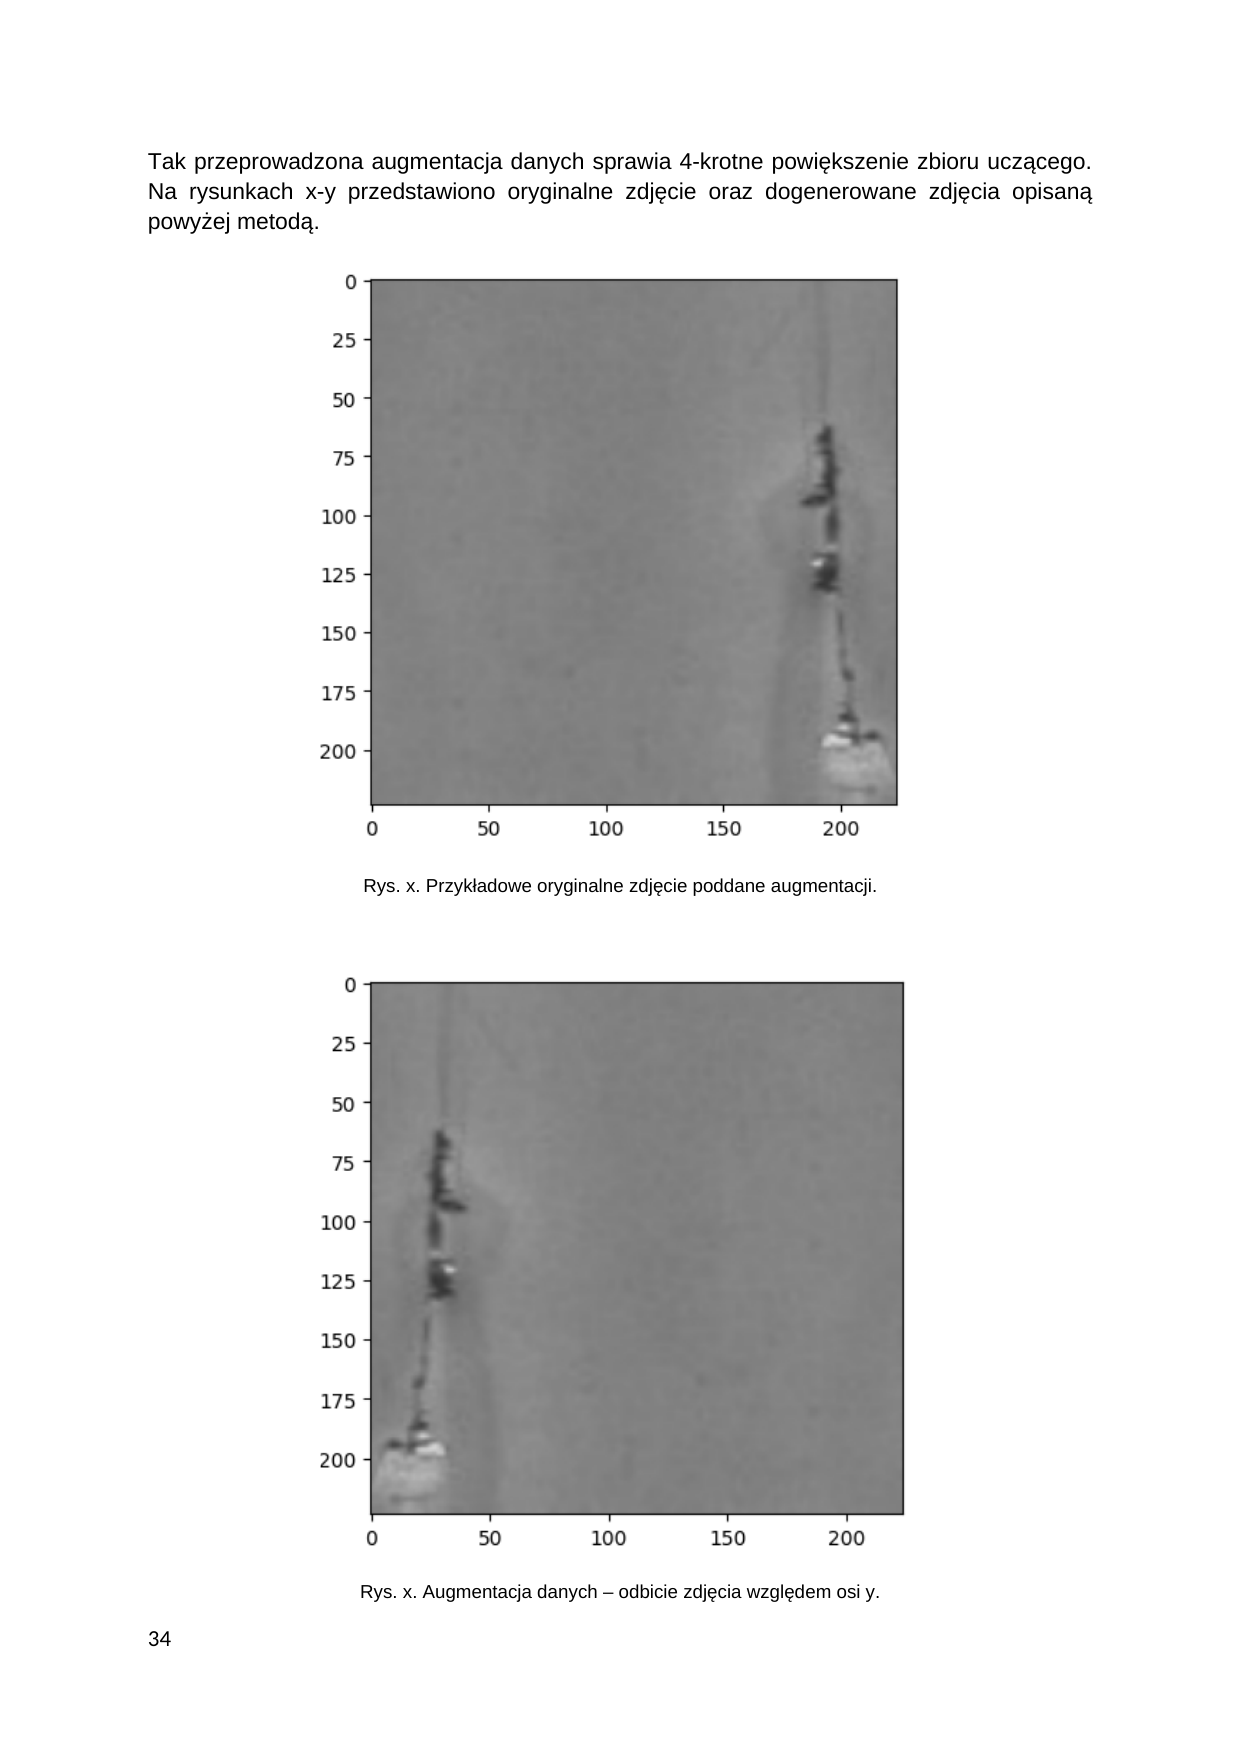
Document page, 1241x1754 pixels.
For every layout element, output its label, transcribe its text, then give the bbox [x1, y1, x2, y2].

text Rys. x. Augmentacja danych – odbicie zdjęcia względem osi y. [148, 1581, 1093, 1603]
picture [318, 259, 922, 850]
text Rys. x. Przykładowe oryginalne zdjęcie poddane augmentacji. [148, 874, 1093, 896]
text Tak przeprowadzona augmentacja danych sprawia 4-krotne powiększenie zbioru uczącego. Na rysunkach x-y przedstawiono oryginalne zdjęcie oraz dogenerowane zdjęcia opisaną powyżej metodą. [148, 148, 1093, 234]
picture [320, 965, 920, 1557]
